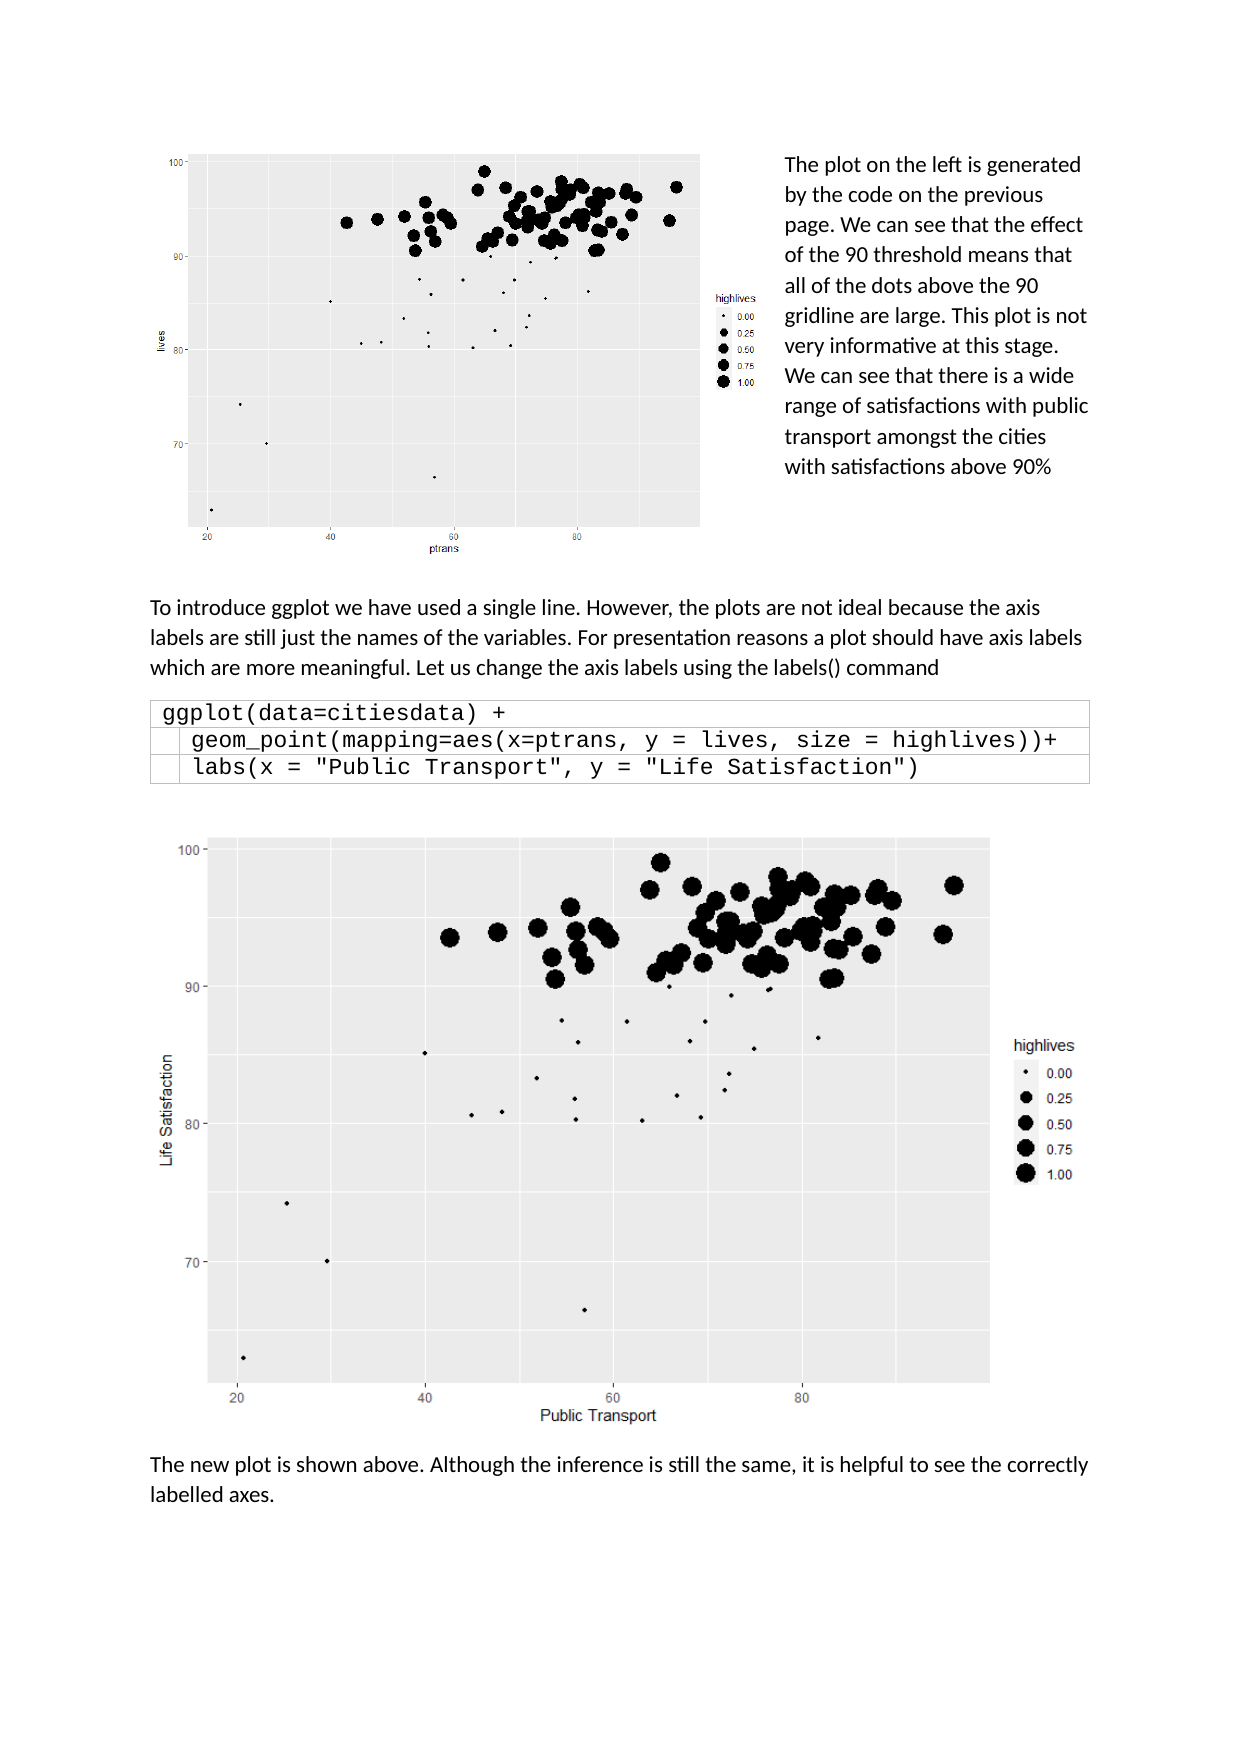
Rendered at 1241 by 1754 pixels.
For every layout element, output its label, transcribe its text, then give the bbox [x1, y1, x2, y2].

picture [150, 150, 766, 559]
text The plot on the left is generated by the code on the previous page. We can see that the effect of the 90 threshold means that all of the dots above the 90 gridline are large. This plot is not very informative at this stage. We can see that there is a wide range of satisfactions with public transport amongst the cities with satisfactions above 90% [766, 150, 1090, 480]
table_cell [151, 728, 179, 754]
text To introduce ggplot we have used a single line. However, the plots are not ideal because the axis labels are still just the names of the variables. For presentation reasons a plot should have axis labels which are more meaningful. Let us change the axis labels using the labels() command [150, 593, 1090, 681]
table_cell geom_point(mapping=aes(x=ptrans, y = lives, size = highlives))+ [180, 728, 1089, 754]
table_cell labs(x = "Public Transport", y = "Life Satisfaction") [180, 755, 1089, 783]
table_header ggplot(data=citiesdata) + [151, 701, 1089, 727]
text The new plot is shown above. Although the inference is still the same, it is helpful to see the correctly labelled axes. [150, 1450, 1090, 1508]
table_cell [151, 755, 179, 783]
picture [150, 831, 1091, 1432]
